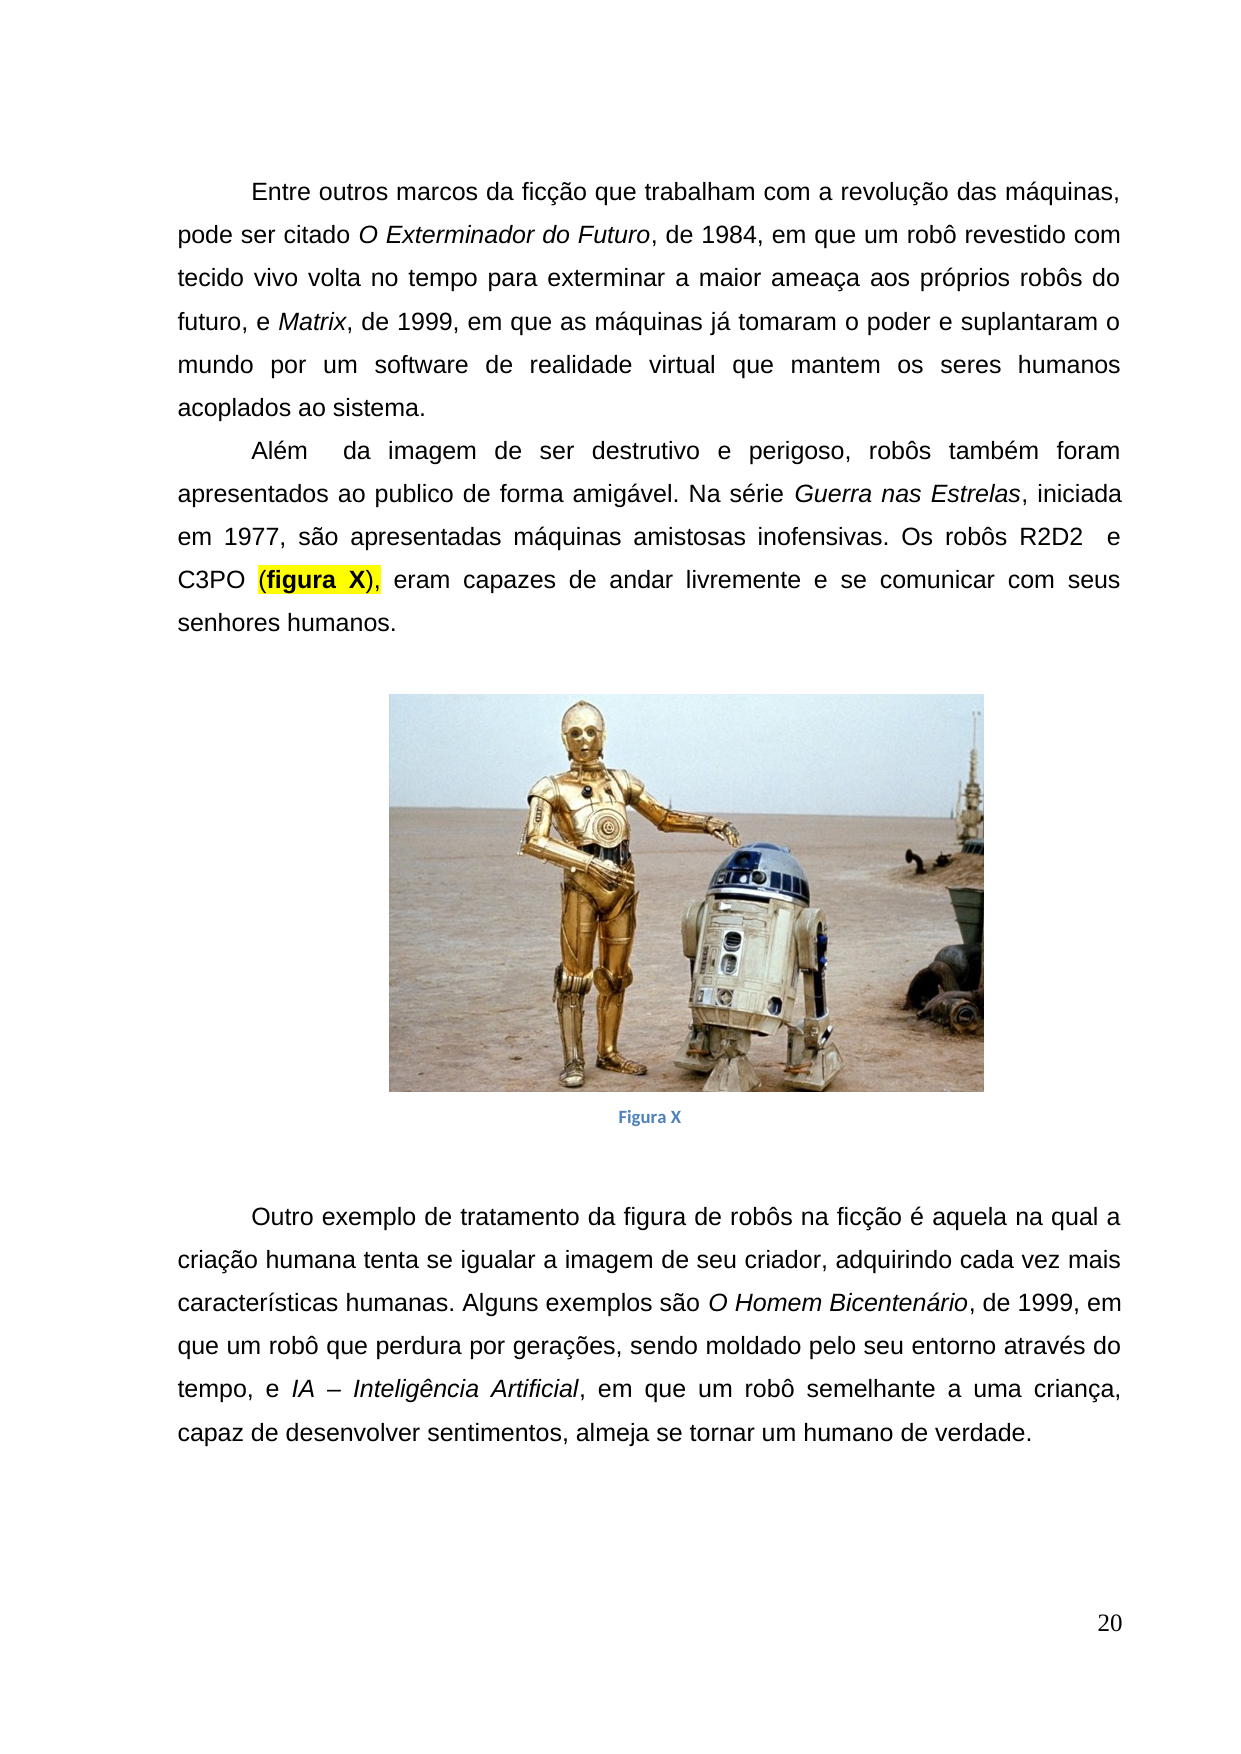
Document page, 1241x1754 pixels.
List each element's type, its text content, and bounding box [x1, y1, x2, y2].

text Figura X [177, 1105, 1122, 1128]
picture [389, 694, 984, 1092]
text Outro exemplo de tratamento da figura de robôs na ficção é aquela na qual a criação humana tenta se igualar a imagem de seu criador, adquirindo cada vez mais características humanas. Alguns exemplos são O Homem Bicentenário, de 1999, em que um robô que perdura por gerações, sendo moldado pelo seu entorno através do tempo, e IA – Inteligência Artificial, em que um robô semelhante a uma criança, capaz de desenvolver sentimentos, almeja se tornar um humano de verdade. [177, 1202, 1122, 1446]
text Além da imagem de ser destrutivo e perigoso, robôs também foram apresentados ao publico de forma amigável. Na série Guerra nas Estrelas, iniciada em 1977, são apresentadas máquinas amistosas inofensivas. Os robôs R2D2 e C3PO (figura X), eram capazes de andar livremente e se comunicar com seus senhores humanos. [177, 436, 1122, 637]
text Entre outros marcos da ficção que trabalham com a revolução das máquinas, pode ser citado O Exterminador do Futuro, de 1984, em que um robô revestido com tecido vivo volta no tempo para exterminar a maior ameaça aos próprios robôs do futuro, e Matrix, de 1999, em que as máquinas já tomaram o poder e suplantaram o mundo por um software de realidade virtual que mantem os seres humanos acoplados ao sistema. [177, 177, 1122, 422]
